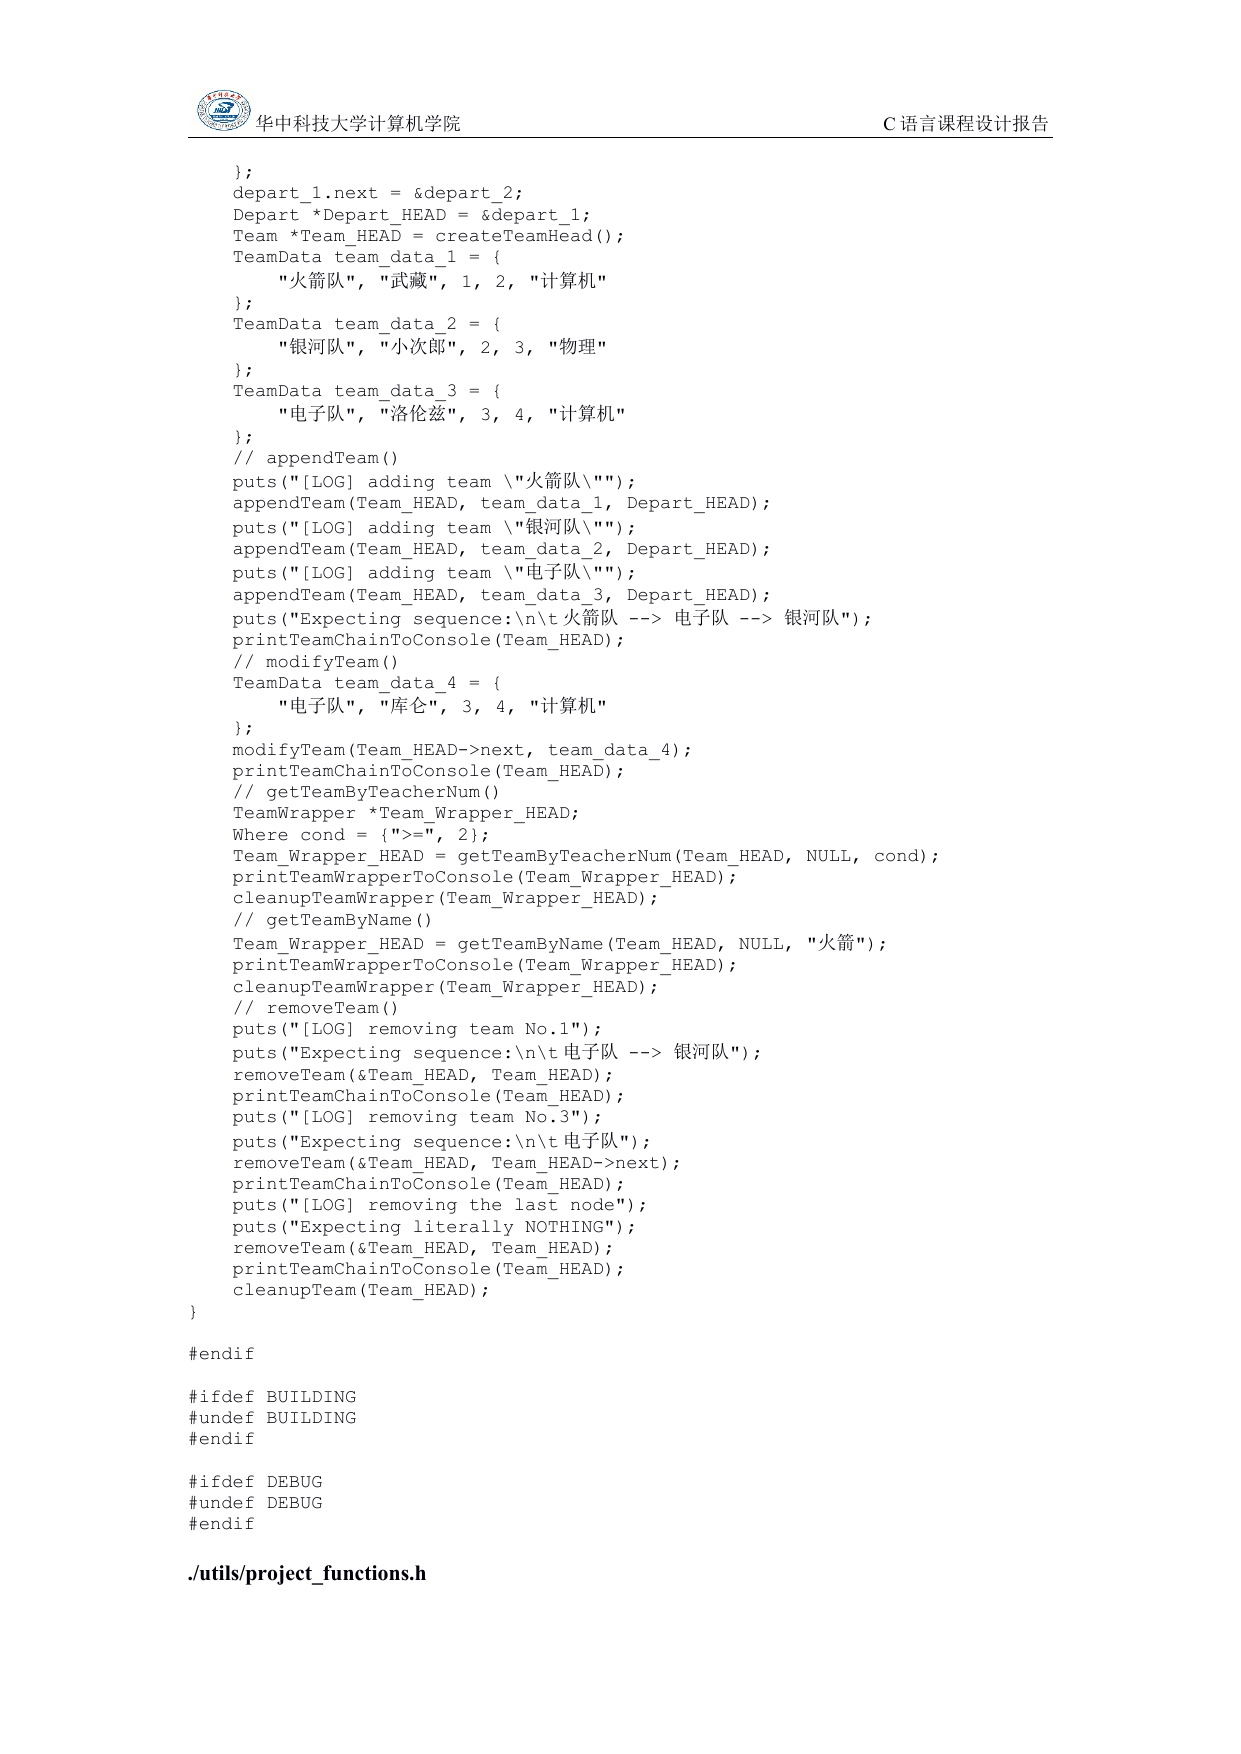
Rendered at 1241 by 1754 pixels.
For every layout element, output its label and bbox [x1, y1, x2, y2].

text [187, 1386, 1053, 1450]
picture [191, 88, 255, 131]
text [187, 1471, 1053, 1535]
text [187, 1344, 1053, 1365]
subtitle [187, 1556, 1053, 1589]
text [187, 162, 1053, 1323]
